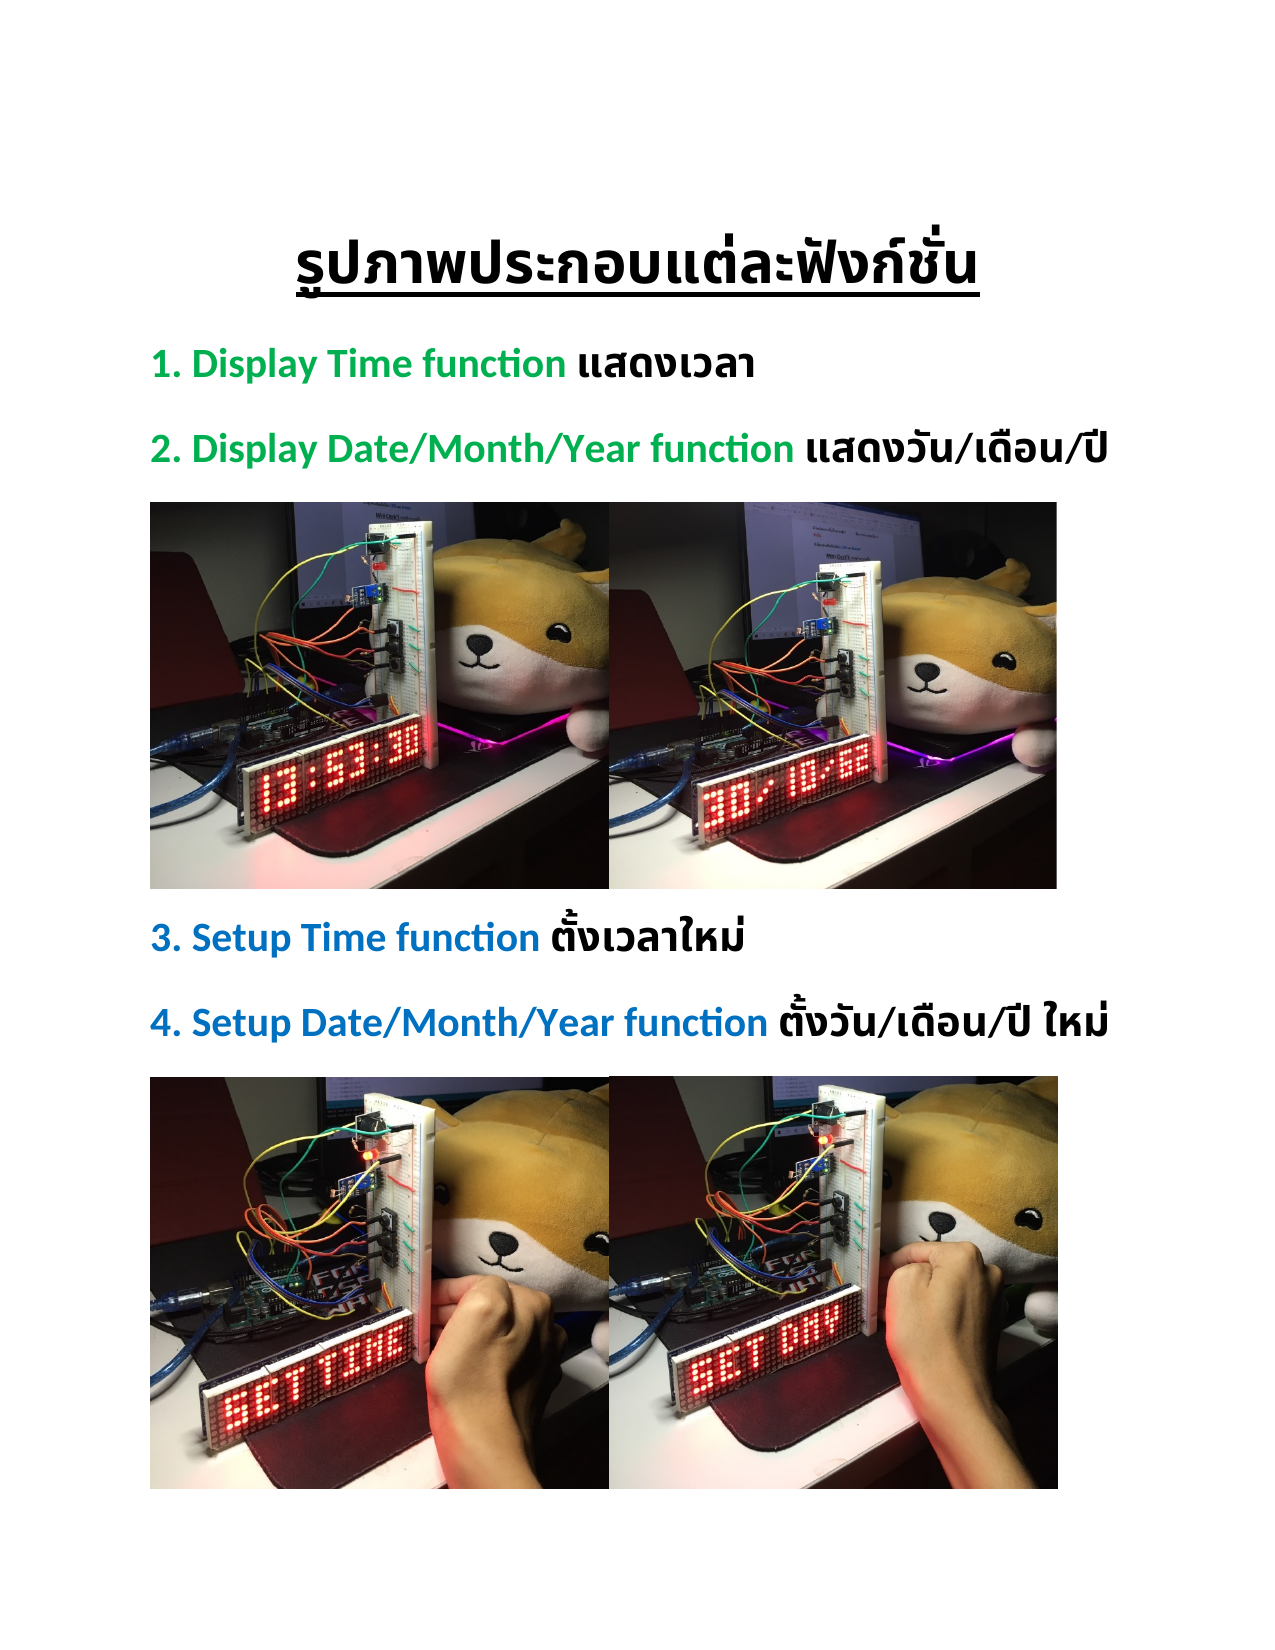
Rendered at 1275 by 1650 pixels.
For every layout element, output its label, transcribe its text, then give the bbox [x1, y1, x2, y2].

text 3. Setup Time function ตั้งเวลาใหม่ [150, 907, 1125, 970]
text 4. Setup Date/Month/Year function ตั้งวัน/เดือน/ปี ใหม่ [150, 992, 1125, 1055]
text 2. Display Date/Month/Year function แสดงวัน/เดือน/ปี [150, 418, 1125, 481]
text รูปภาพประกอบแต่ละฟังก์ชั่น [150, 222, 1125, 310]
picture [150, 1076, 1058, 1489]
picture [150, 502, 1057, 889]
text 1. Display Time function แสดงเวลา [150, 333, 1125, 396]
